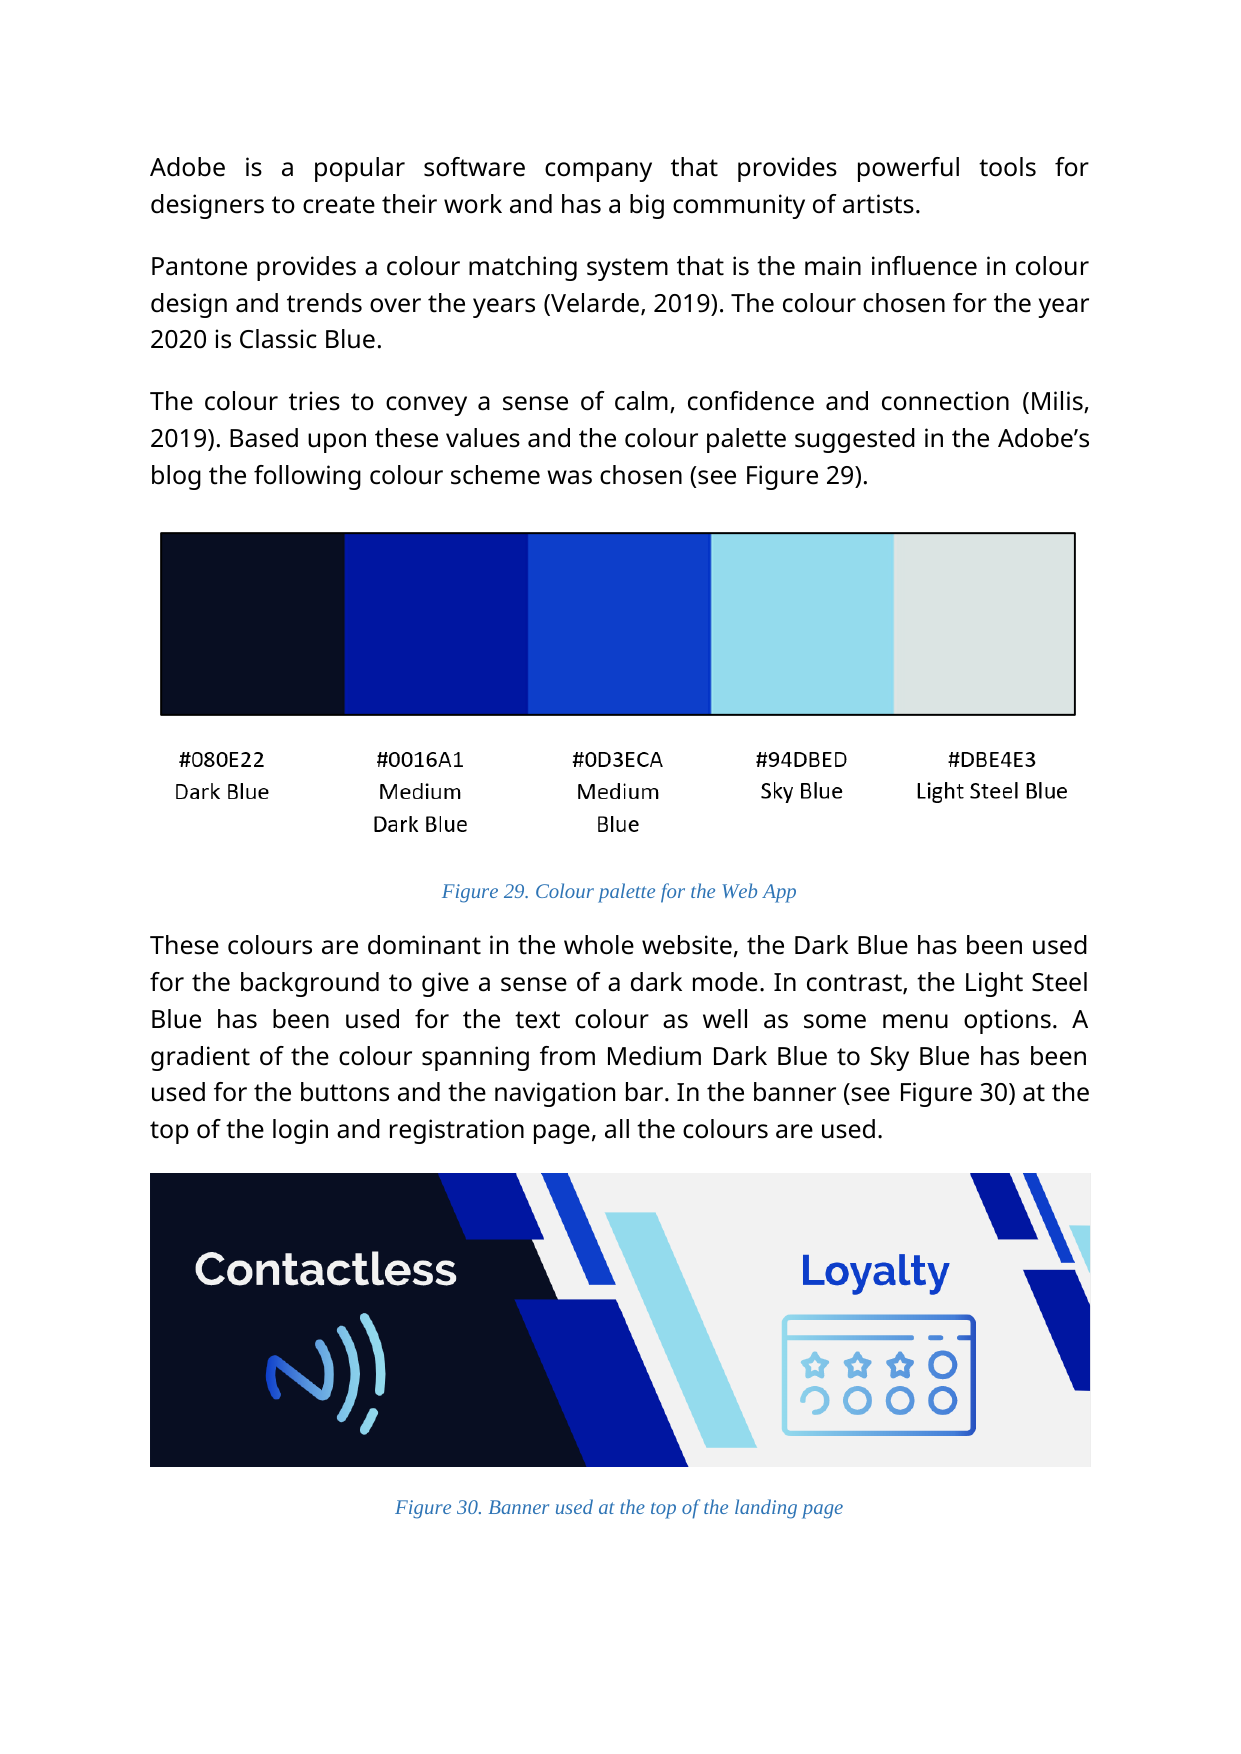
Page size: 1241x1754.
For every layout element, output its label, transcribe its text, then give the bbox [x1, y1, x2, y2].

text The colour tries to convey a sense of calm, confidence and connection . Based upon these values and the colour palette suggested in the Adobe’s blog the following colour scheme was chosen (see Figure 29). [150, 384, 1090, 491]
text These colours are dominant in the whole website, the Dark Blue has been used for the background to give a sense of a dark mode. In contrast, the Light Steel Blue has been used for the text colour as well as some menu options. A gradient of the colour spanning from Medium Dark Blue to Sky Blue has been used for the buttons and the navigation bar. In the banner (see Figure 30) at the top of the login and registration page, all the colours are used. [150, 928, 1090, 1146]
picture [150, 519, 1085, 851]
picture [150, 1173, 1091, 1467]
text Figure 30. Banner used at the top of the landing page [150, 1495, 1090, 1519]
text Figure 29. Colour palette for the Web App [150, 879, 1090, 903]
text Adobe is a popular software company that provides powerful tools for designers to create their work and has a big community of artists. [150, 150, 1090, 221]
text Pantone provides a colour matching system that is the main influence in colour design and trends over the years . The colour chosen for the year 2020 is Classic Blue. [150, 248, 1090, 356]
